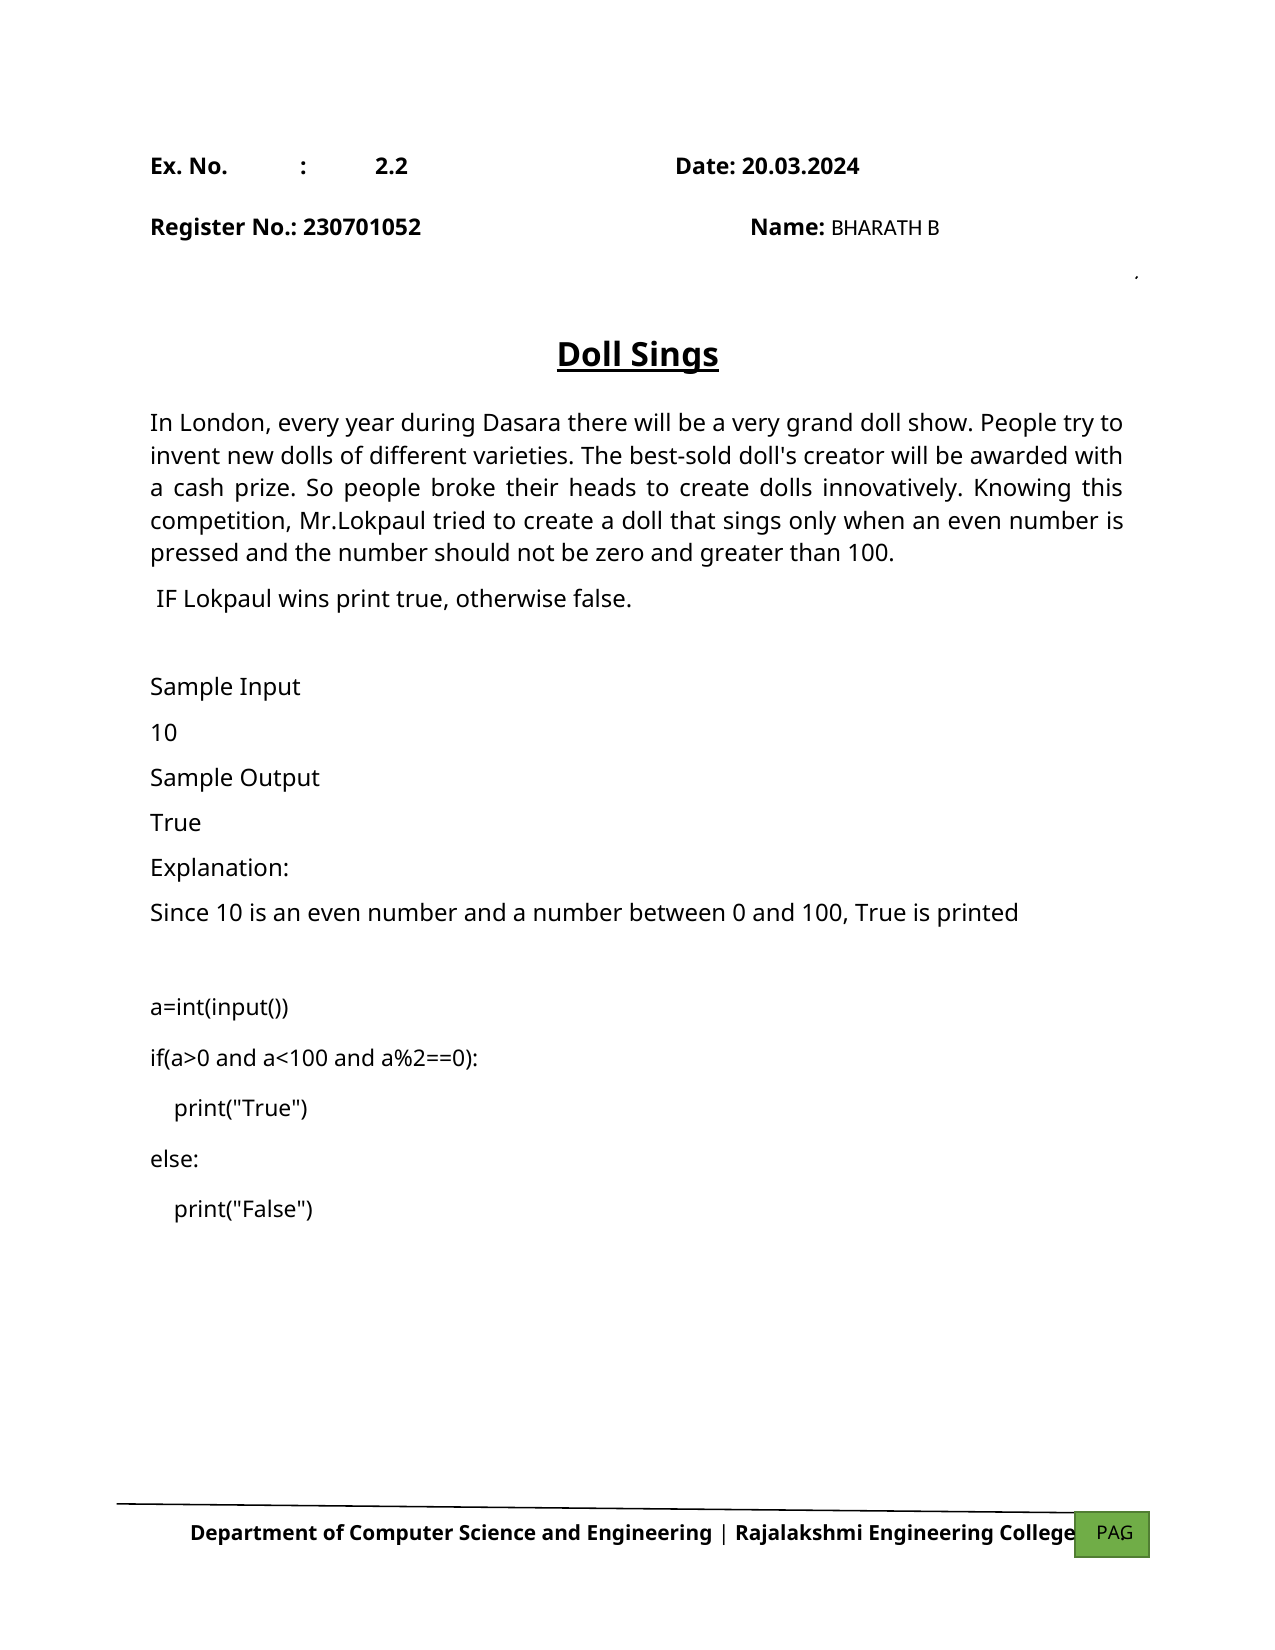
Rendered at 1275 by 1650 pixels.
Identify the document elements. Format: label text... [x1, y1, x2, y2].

text 10 [150, 715, 1125, 748]
text Explanation: [150, 851, 1125, 883]
text Since 10 is an even number and a number between 0 and 100, True is printed [150, 896, 1125, 928]
text Sample Output [150, 760, 1125, 793]
text print("False") [150, 1193, 1125, 1224]
text a=int(input()) [150, 991, 1125, 1022]
text Ex. No. : 2.2 Date: 20.03.2024 [150, 150, 1125, 181]
text Sample Input [150, 670, 1125, 703]
text else: [150, 1142, 1125, 1174]
text if(a>0 and a<100 and a%2==0): [150, 1042, 1125, 1073]
text In London, every year during Dasara there will be a very grand doll show. People try to invent new dolls of different varieties. The best-sold doll's creator will be awarded with a cash prize. So people broke their heads to create dolls innovatively. Knowing this competition, Mr.Lokpaul tried to create a doll that sings only when an even number is pressed and the number should not be zero and greater than 100. [150, 406, 1125, 569]
text Register No.: 230701052 Name: BHARATH B [150, 210, 1125, 242]
text IF Lokpaul wins print true, otherwise false. [150, 581, 1125, 614]
text Doll Sings [150, 331, 1125, 377]
text True [150, 806, 1125, 838]
text print("True") [150, 1092, 1125, 1123]
